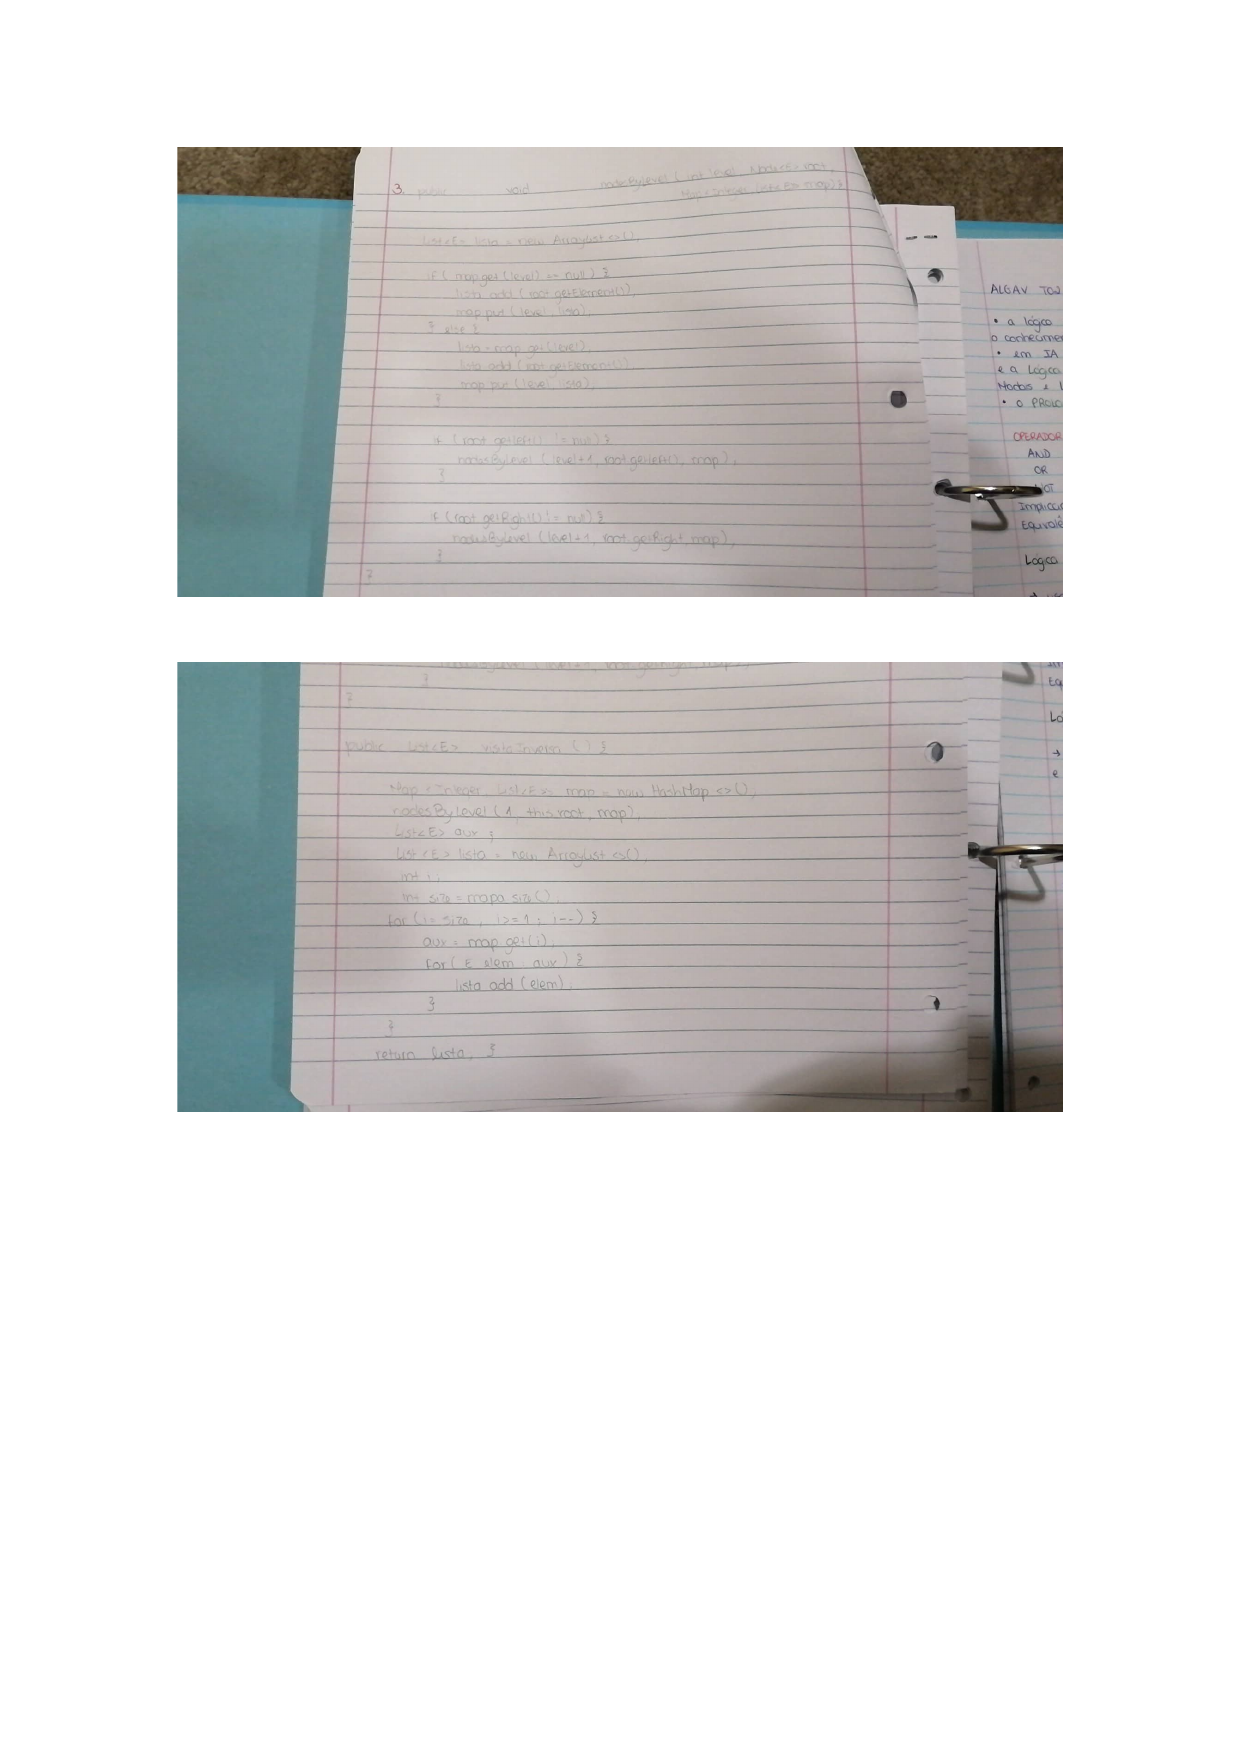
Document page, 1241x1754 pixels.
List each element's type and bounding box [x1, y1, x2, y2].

picture [177, 147, 1063, 597]
picture [177, 662, 1063, 1112]
